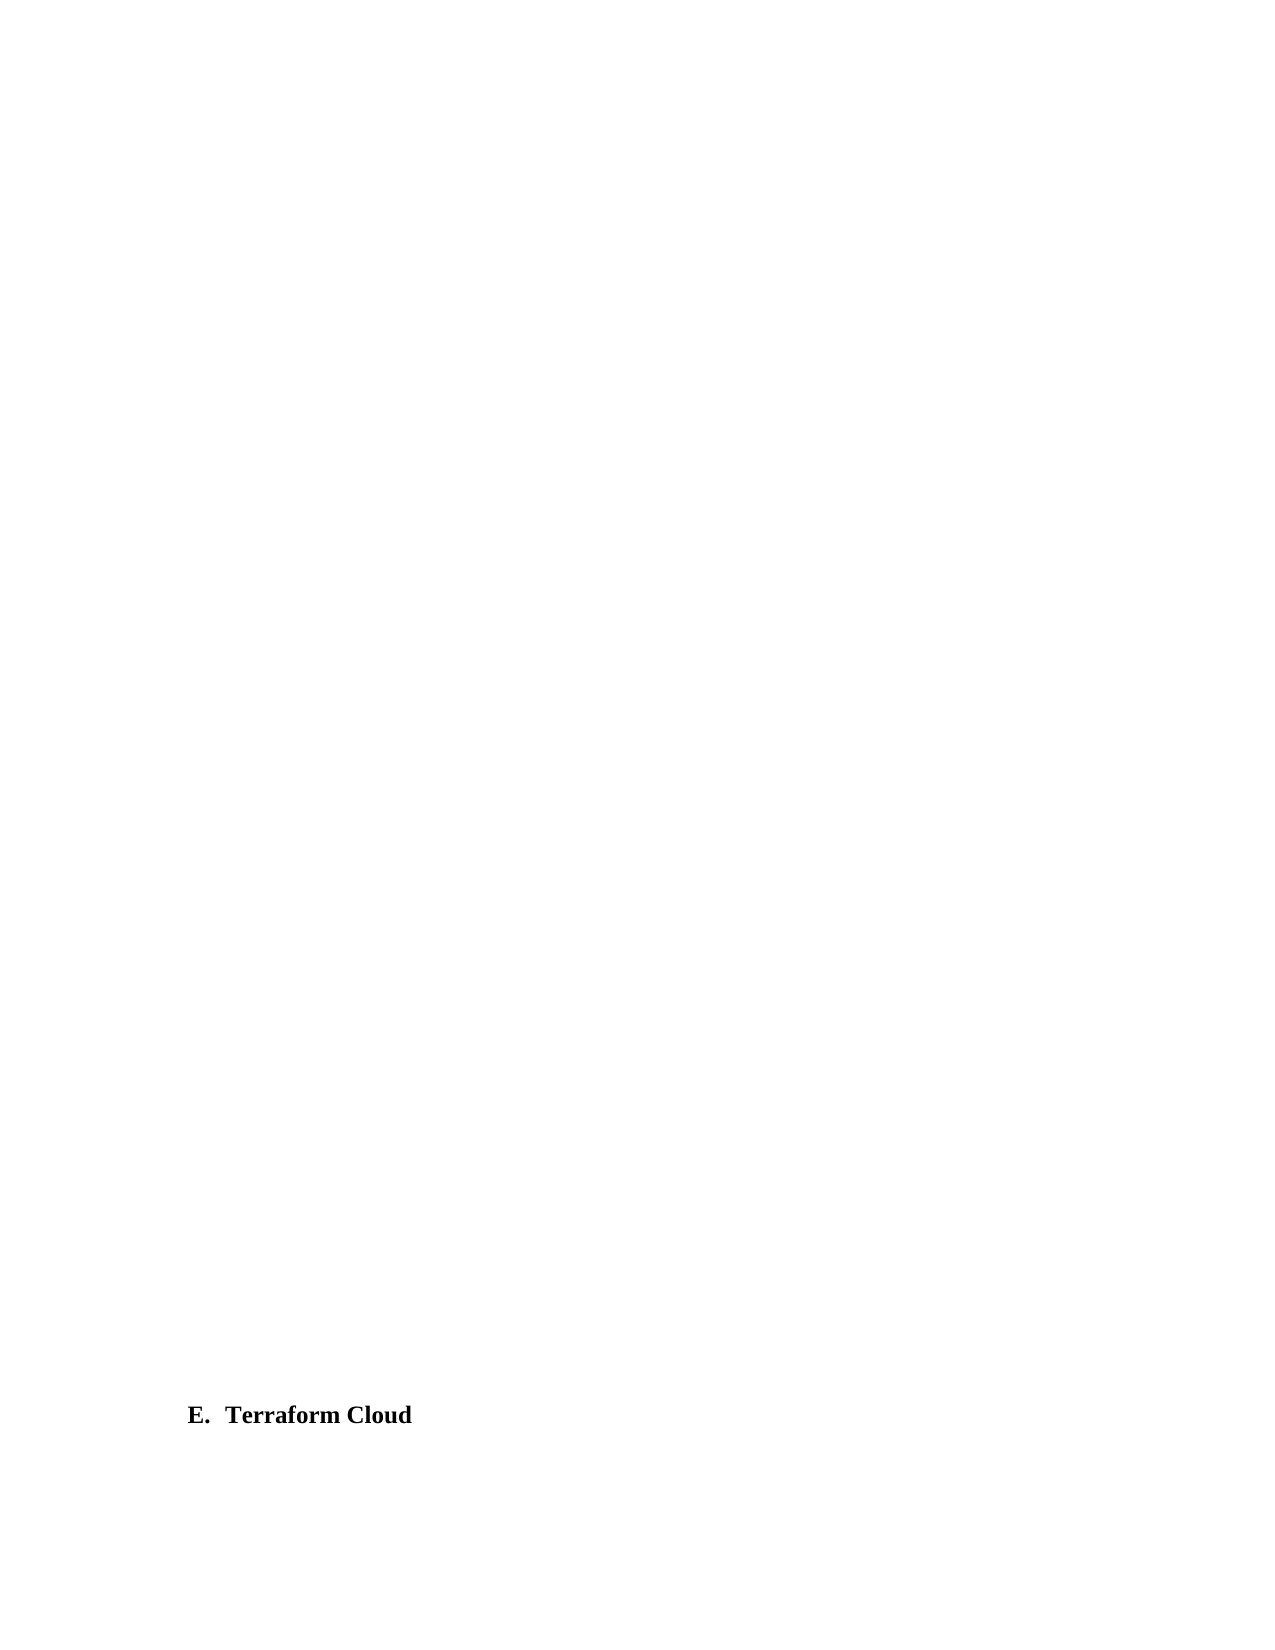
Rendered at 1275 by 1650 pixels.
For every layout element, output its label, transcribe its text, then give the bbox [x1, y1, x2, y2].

list Terraform Cloud [187, 1401, 1125, 1429]
